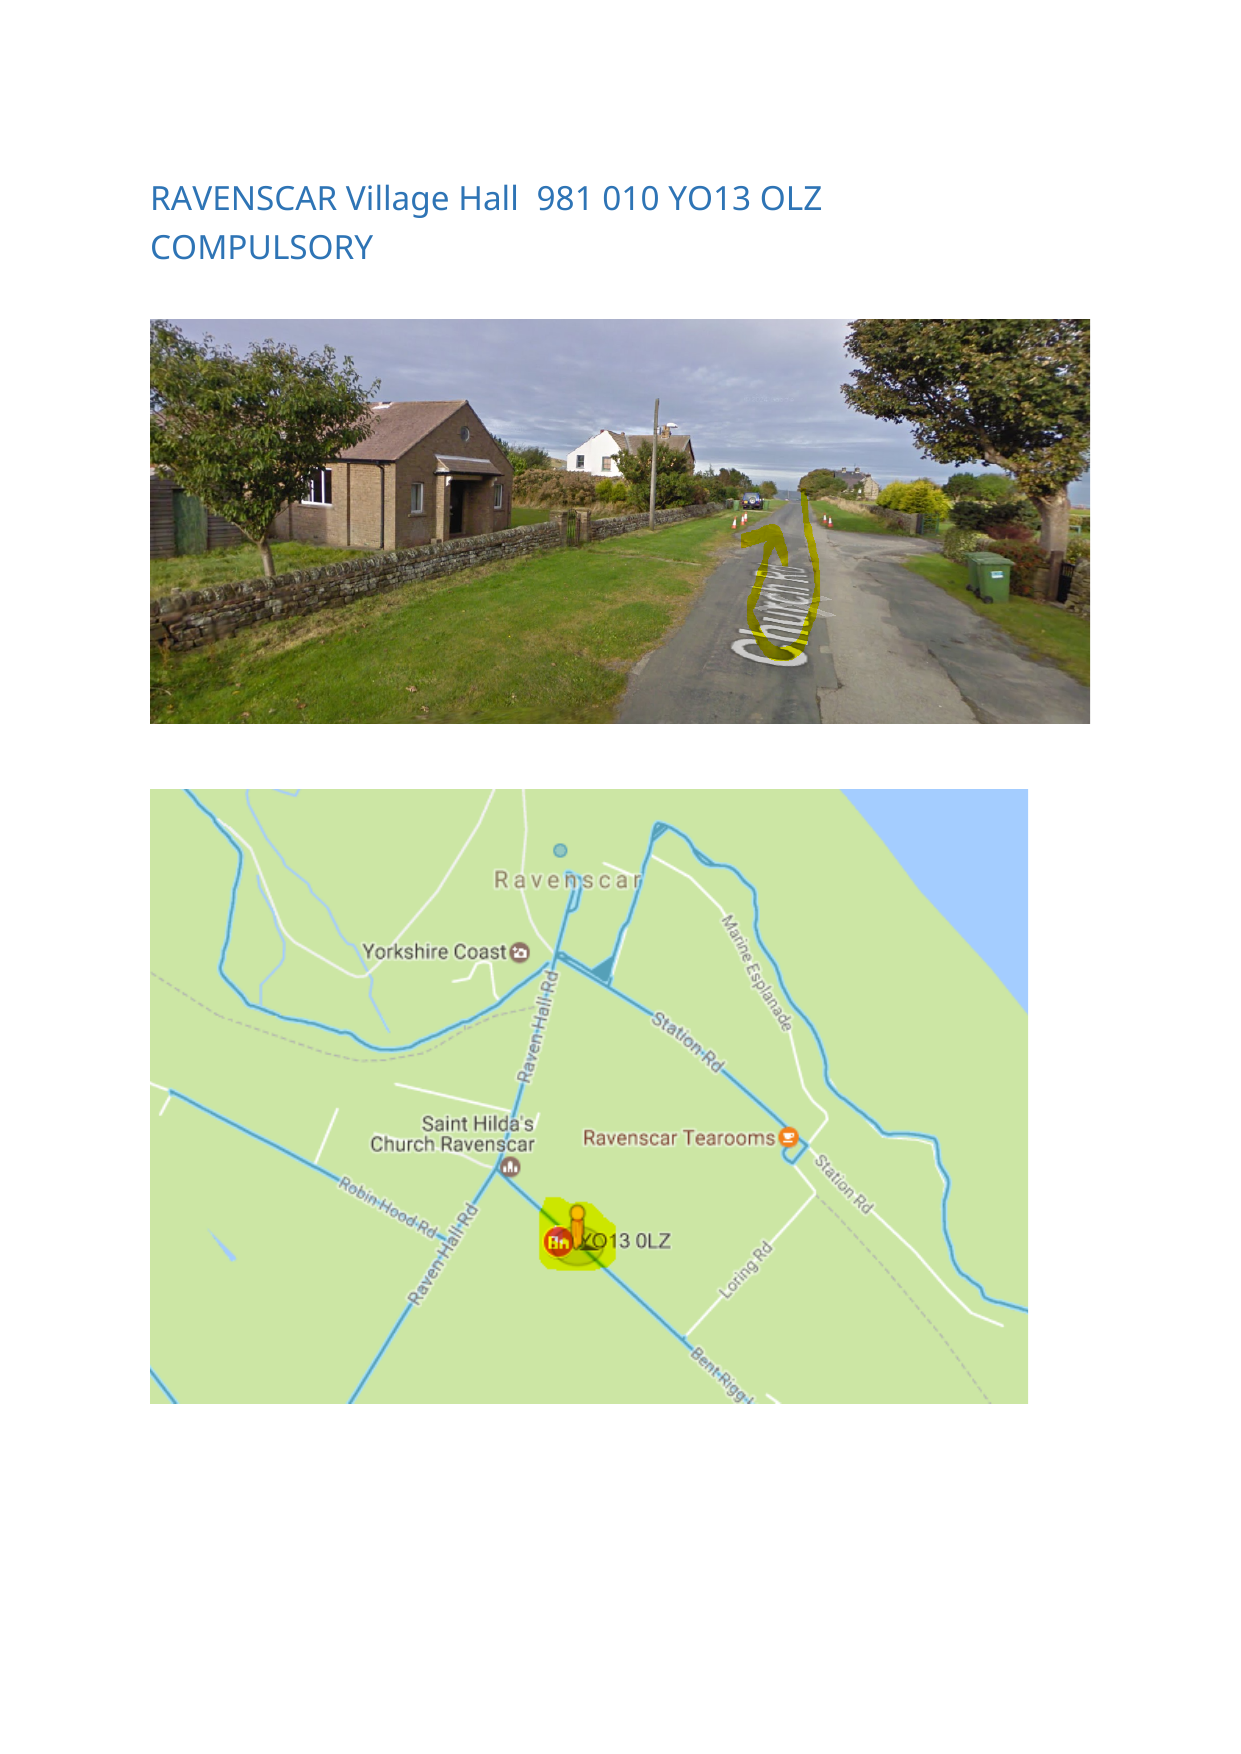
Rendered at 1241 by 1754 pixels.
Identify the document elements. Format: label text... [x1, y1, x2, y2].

picture [150, 789, 1029, 1404]
picture [150, 319, 1091, 724]
subtitle RAVENSCAR Village Hall 981 010 YO13 OLZ COMPULSORY [150, 175, 1090, 269]
